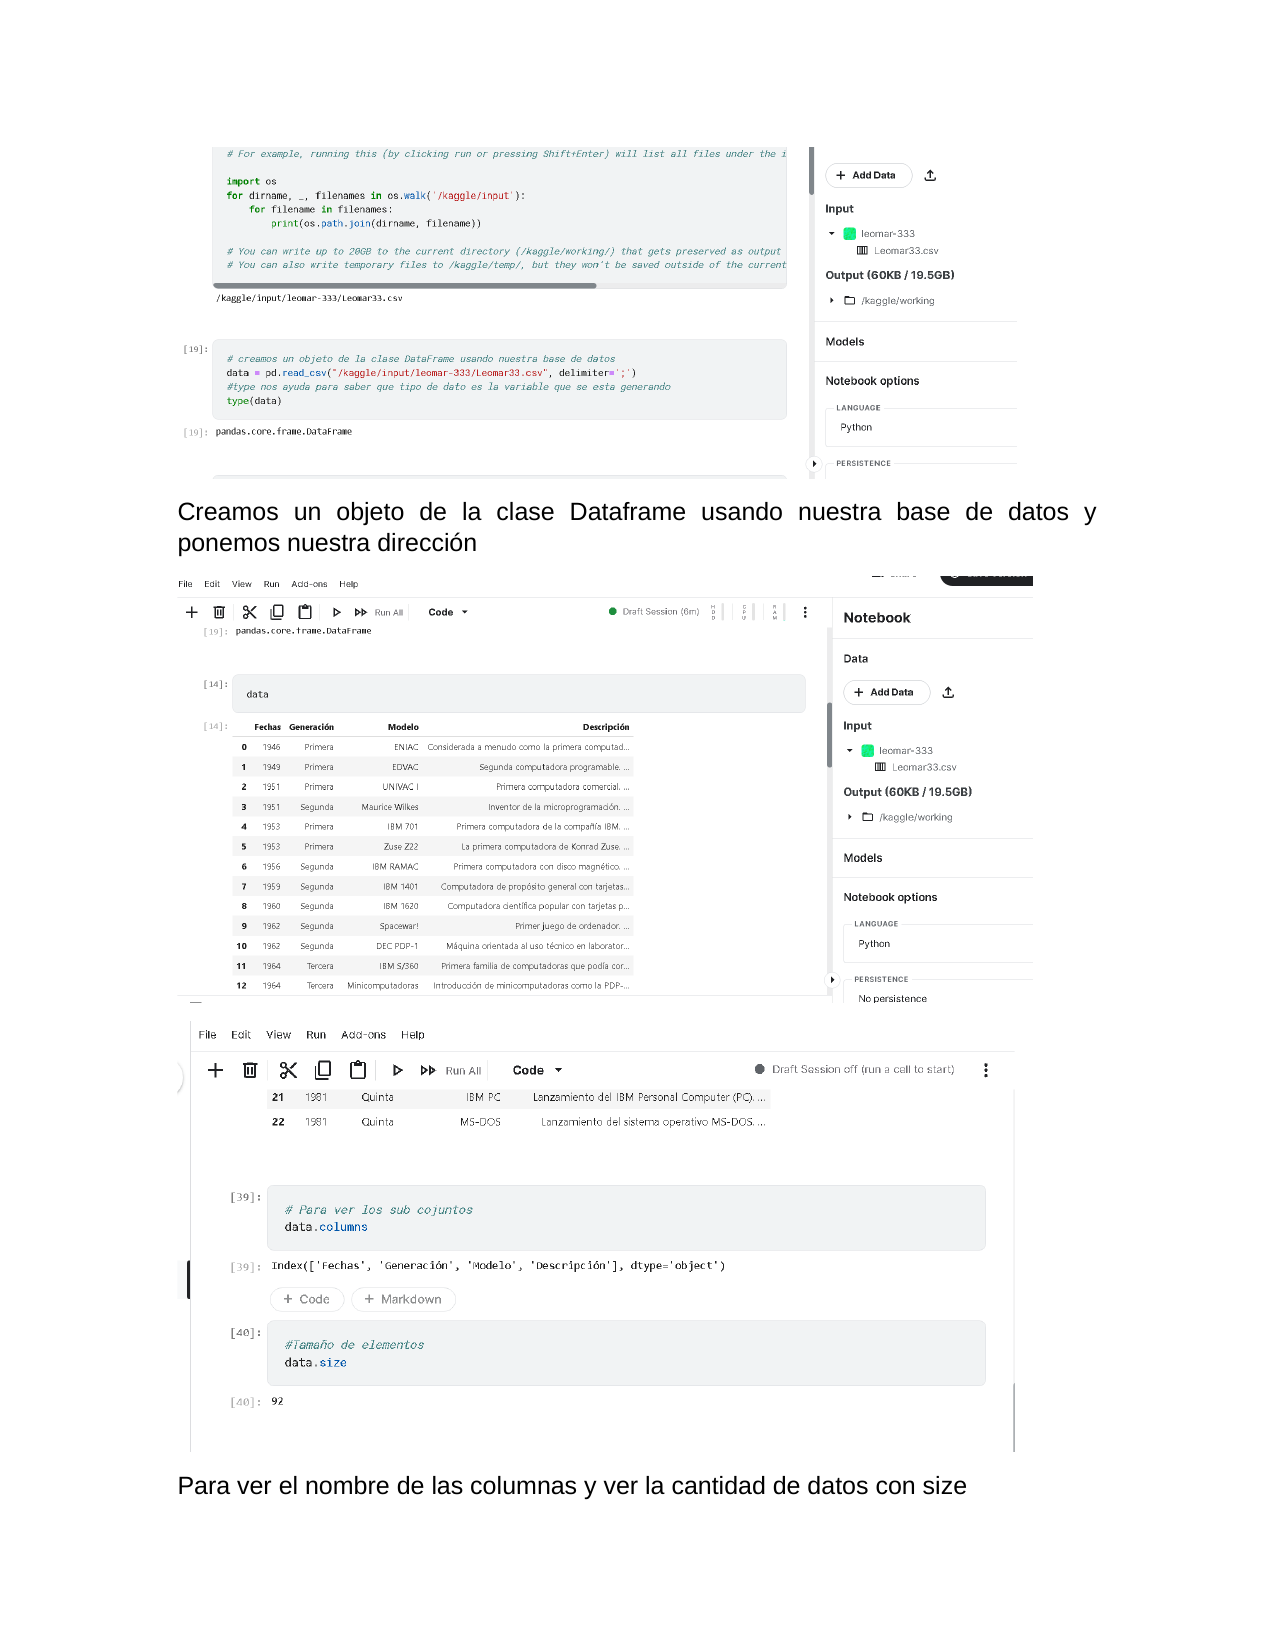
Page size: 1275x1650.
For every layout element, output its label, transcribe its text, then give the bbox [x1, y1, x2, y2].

text Para ver el nombre de las columnas y ver la cantidad de datos con size [177, 1471, 1098, 1499]
text Creamos un objeto de la clase Dataframe usando nuestra base de datos y ponemos nuestra dirección [177, 497, 1098, 557]
picture [177, 147, 1017, 479]
picture [177, 1021, 1015, 1452]
picture [177, 576, 1033, 1003]
